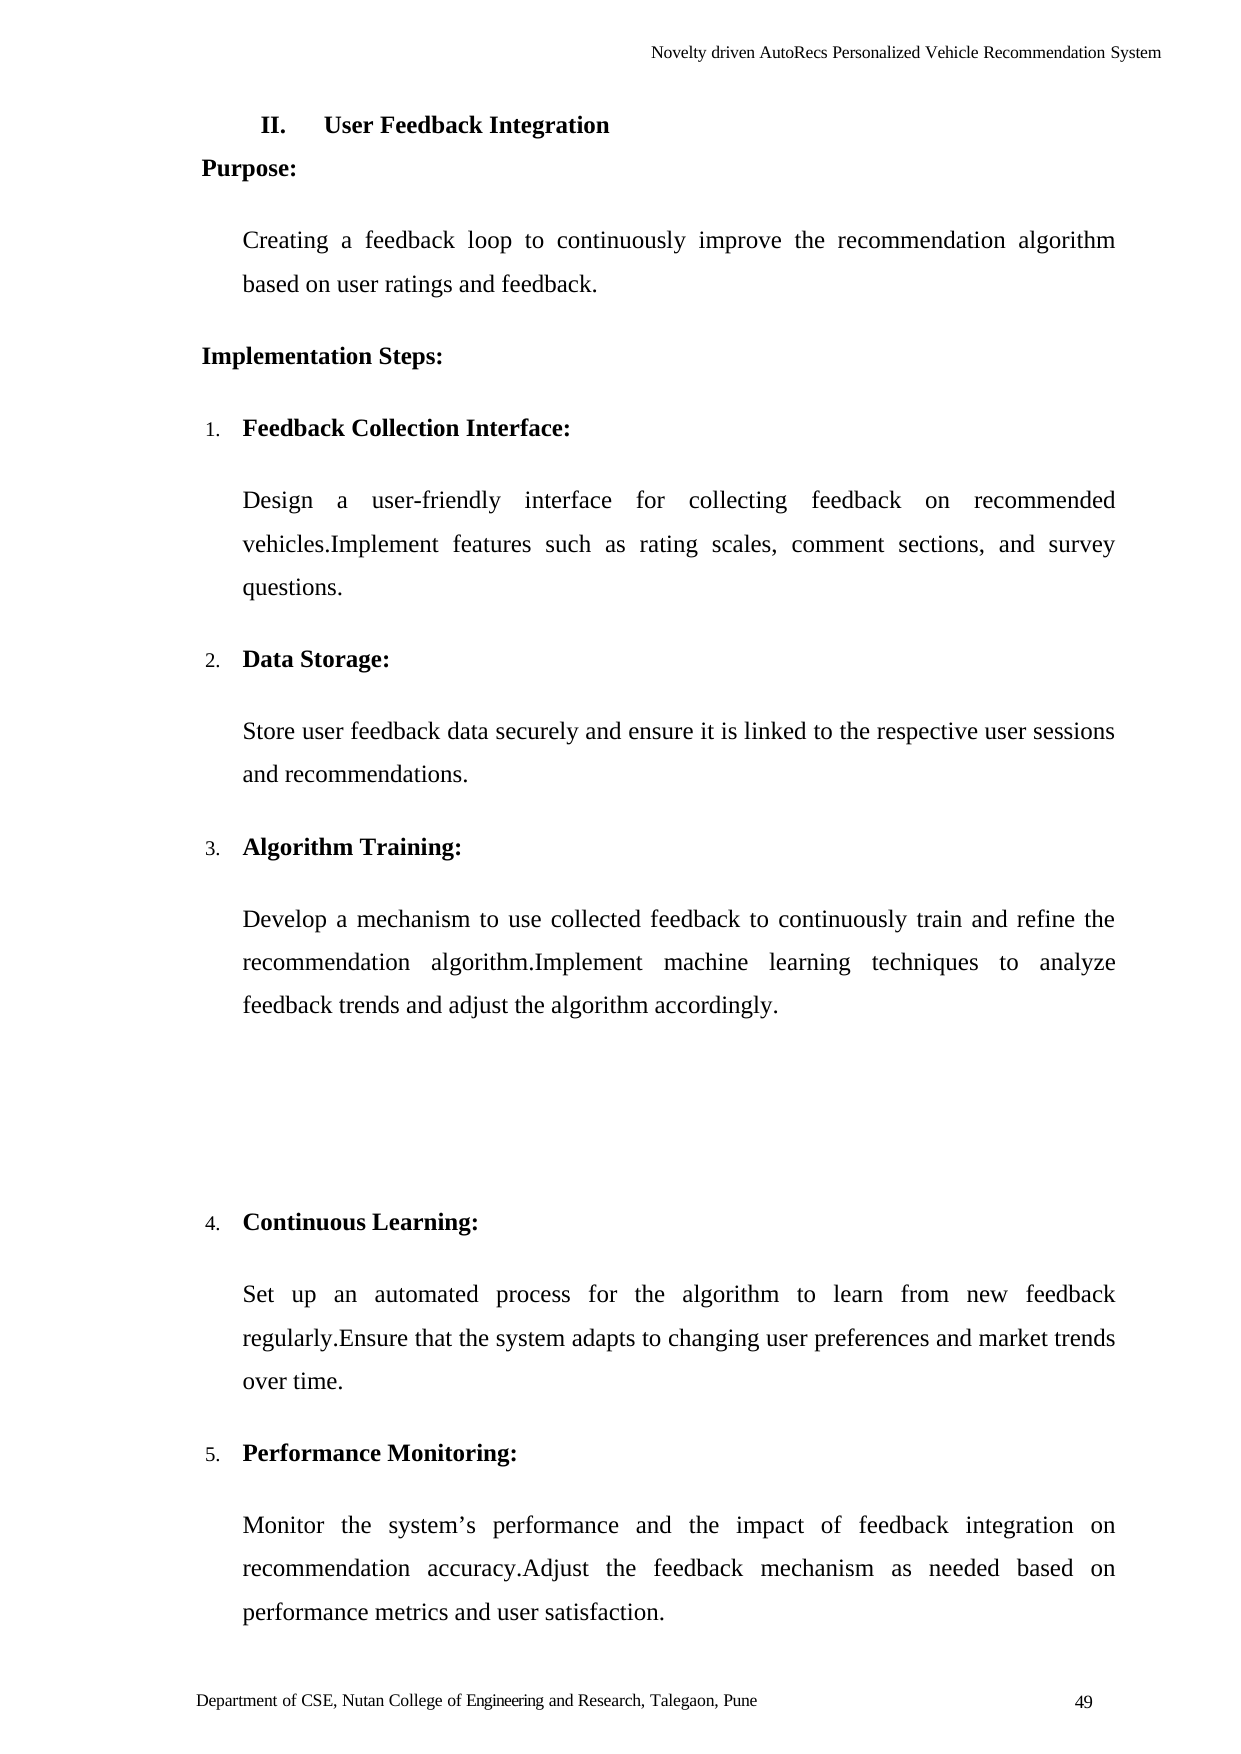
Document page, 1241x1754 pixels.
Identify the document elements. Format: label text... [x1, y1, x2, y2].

text Creating a feedback loop to continuously improve the recommendation algorithm based on user ratings and feedback. [242, 226, 1116, 297]
text Set up an automated process for the algorithm to learn from new feedback regularly.Ensure that the system adapts to changing user preferences and market trends over time. [242, 1279, 1116, 1394]
subtitle User Feedback Integration [286, 110, 1116, 139]
subtitle Purpose: [201, 153, 1116, 182]
text Design a user-friendly interface for collecting feedback on recommended vehicles.Implement features such as rating scales, comment sections, and survey questions. [242, 486, 1116, 601]
list Feedback Collection Interface: [205, 413, 1116, 442]
list Data Storage: [205, 644, 1116, 673]
text Develop a mechanism to use collected feedback to continuously train and refine the recommendation algorithm.Implement machine learning techniques to analyze feedback trends and adjust the algorithm accordingly. [242, 904, 1116, 1019]
list Continuous Learning: [205, 1207, 1116, 1236]
subtitle Implementation Steps: [201, 341, 1116, 370]
text Monitor the system’s performance and the impact of feedback integration on recommendation accuracy.Adjust the feedback mechanism as needed based on performance metrics and user satisfaction. [242, 1510, 1116, 1625]
list Algorithm Training: [205, 832, 1116, 861]
text Store user feedback data securely and ensure it is linked to the respective user sessions and recommendations. [242, 716, 1116, 788]
list Performance Monitoring: [205, 1438, 1116, 1467]
